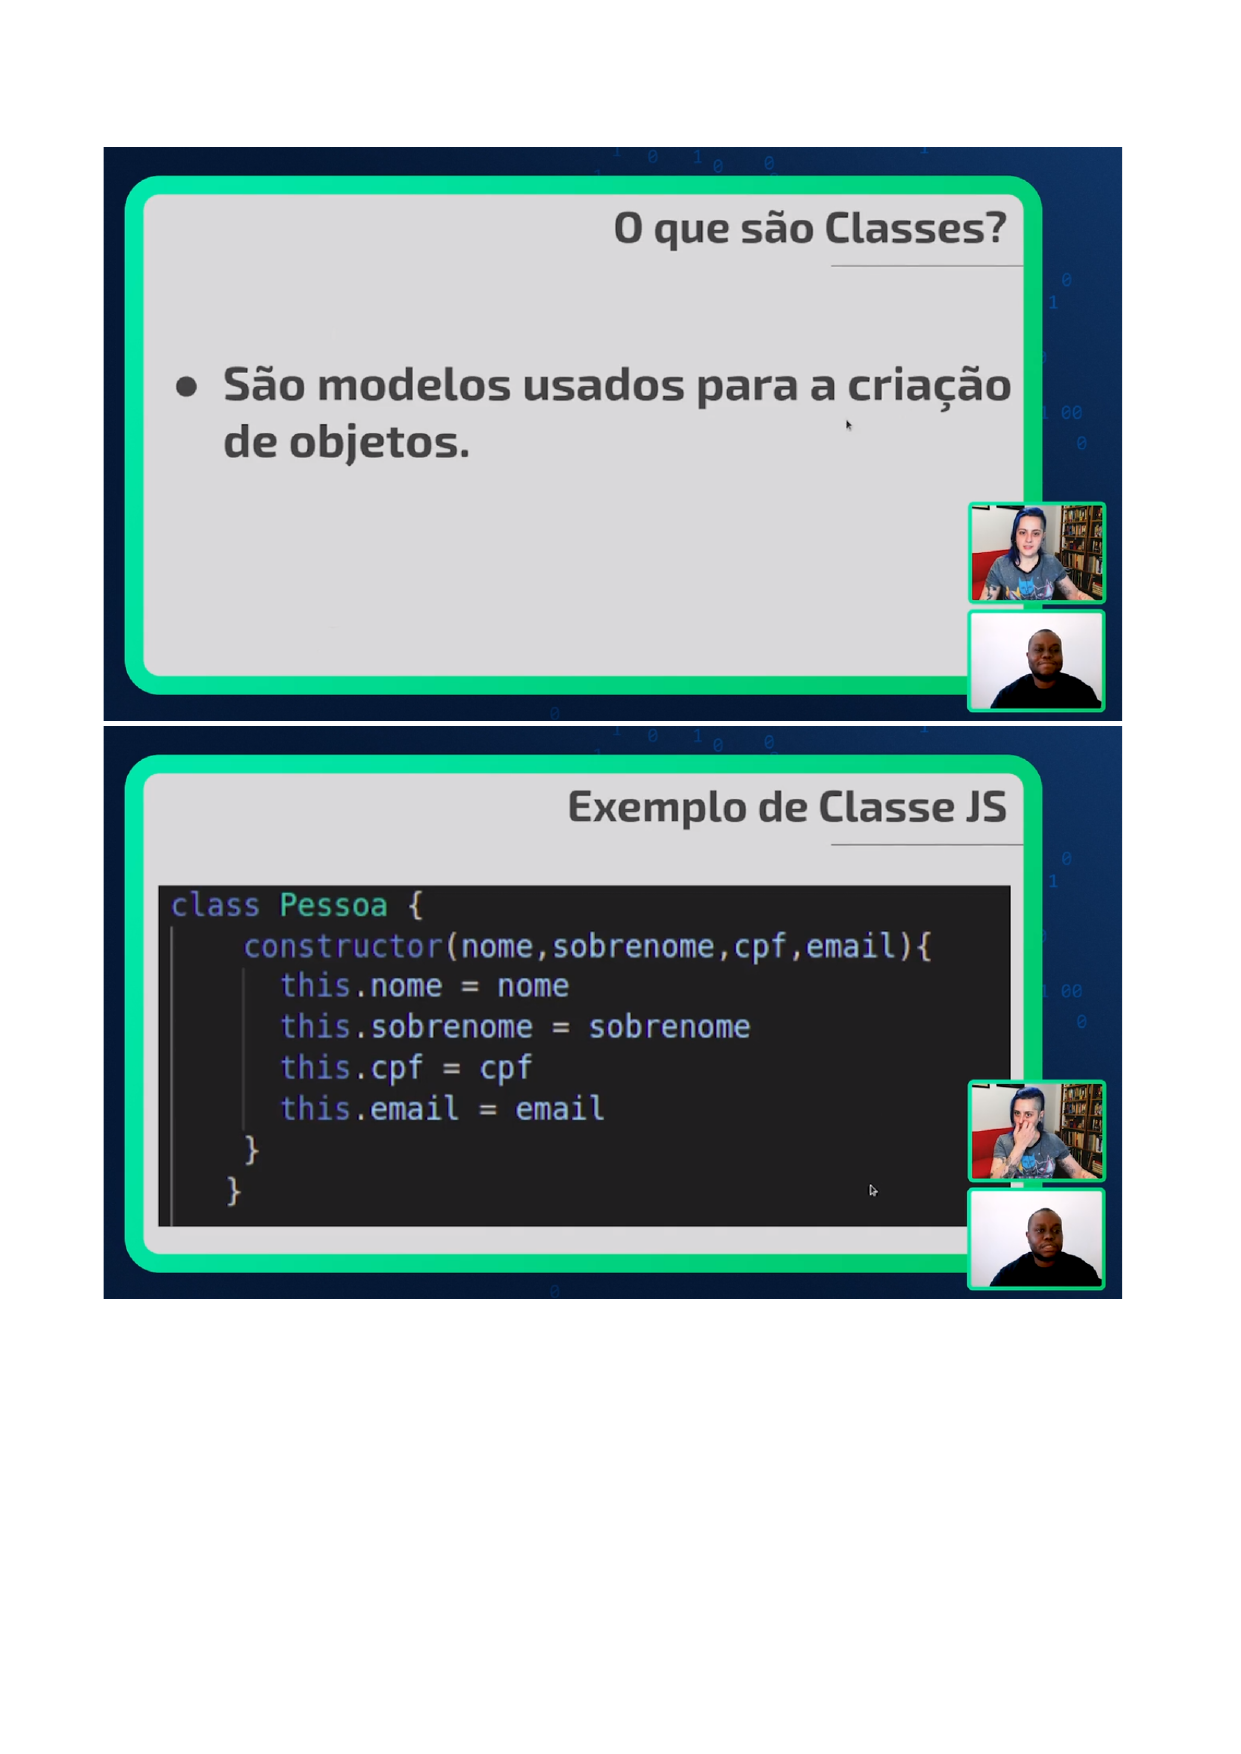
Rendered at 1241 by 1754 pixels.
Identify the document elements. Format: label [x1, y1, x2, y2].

picture [103, 726, 1123, 1299]
picture [103, 147, 1123, 721]
